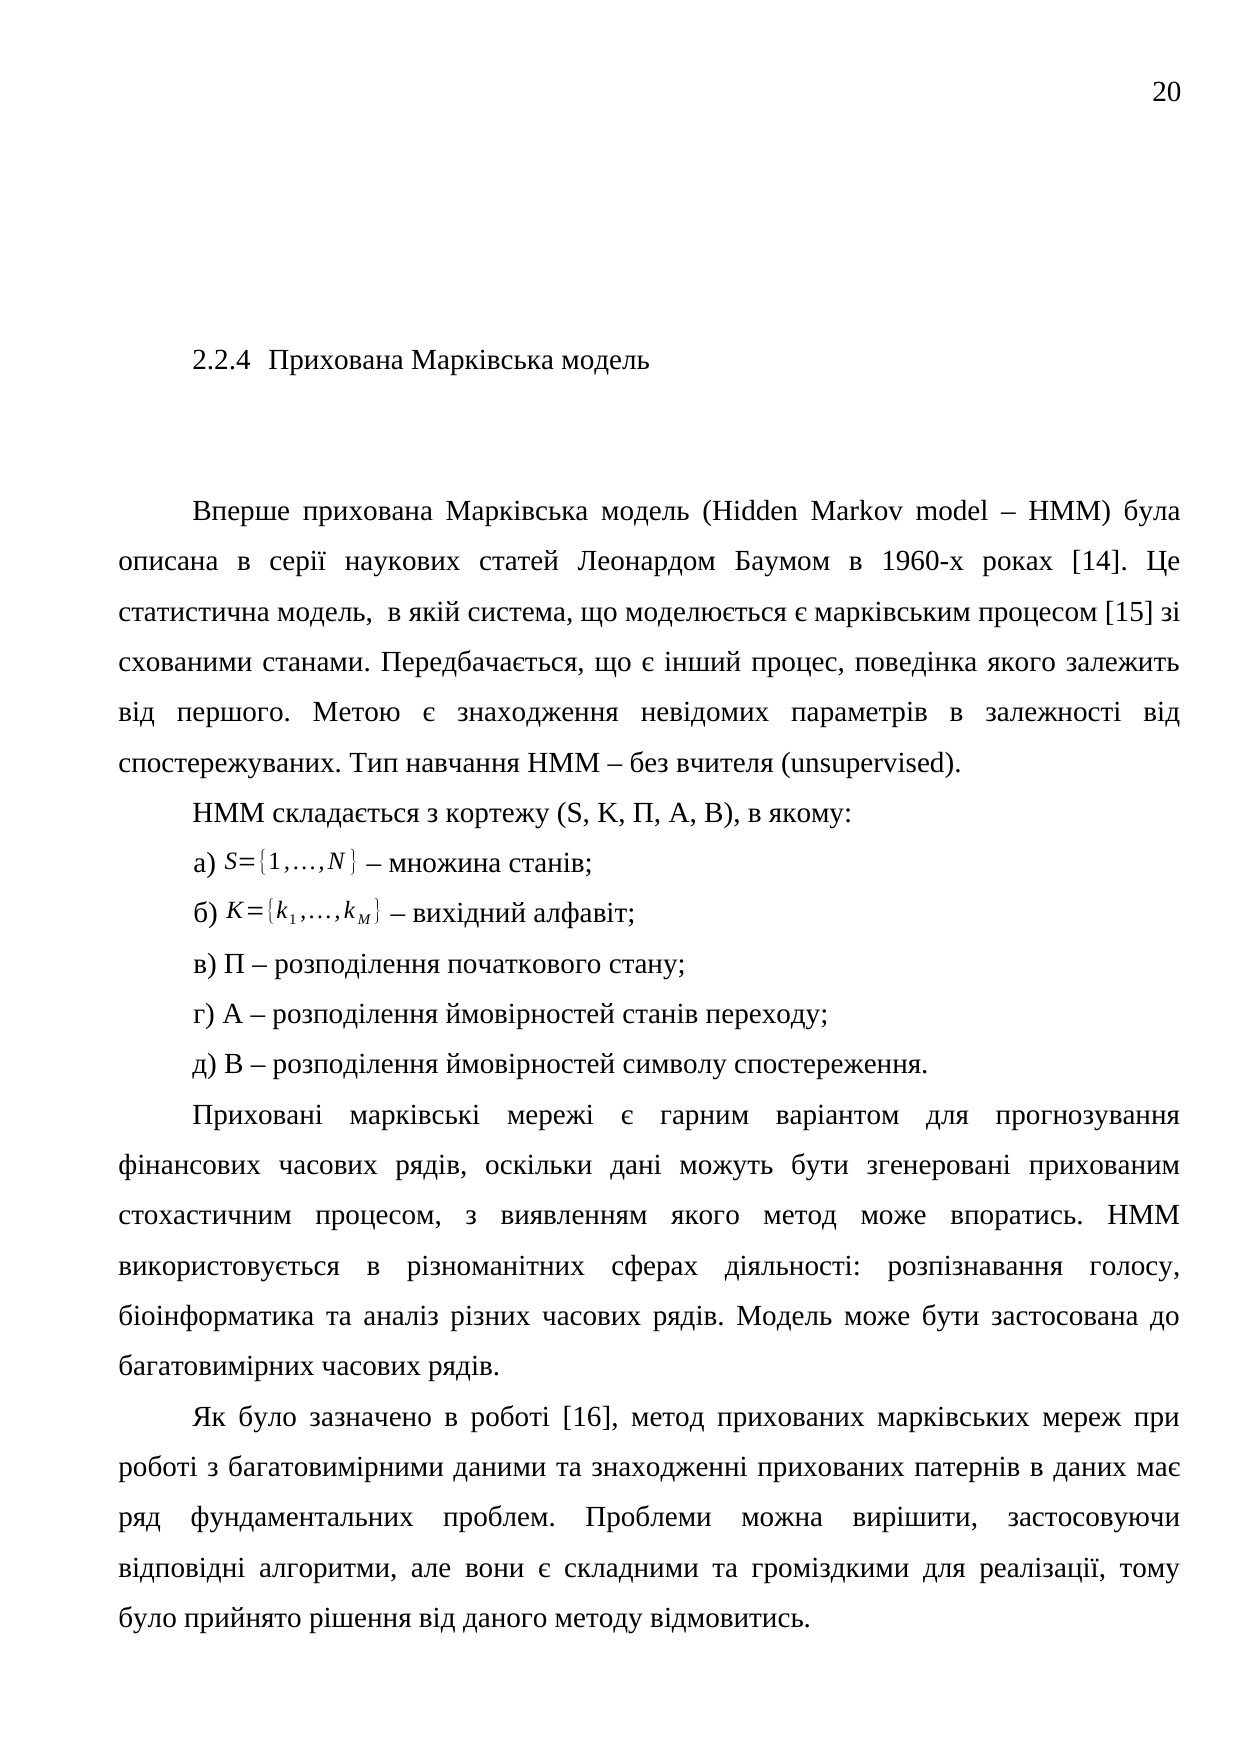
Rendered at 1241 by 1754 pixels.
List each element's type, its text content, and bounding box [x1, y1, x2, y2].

text Приховані марківські мережі є гарним варіантом для прогнозування фінансових часових рядів, оскільки дані можуть бути згенеровані прихованим стохастичним процесом, з виявленням якого метод може впоратись. НММ використовується в різноманітних сферах діяльності: розпізнавання голосу, біоінформатика та аналіз різних часових рядів. Модель може бути застосована до багатовимірних часових рядів. [118, 1097, 1181, 1382]
text д) В – розподілення ймовірностей символу спостереження. [118, 1047, 1181, 1080]
text Вперше прихована Марківська модель (Hidden Markov model – HMM) була описана в серії наукових статей Леонардом Баумом в 1960-х роках [14]. Це статистична модель, в якій система, що моделюється є марківським процесом [15] зі схованими станами. Передбачається, що є інший процес, поведінка якого залежить від першого. Метою є знаходження невідомих параметрів в залежності від спостережуваних. Тип навчання HMM – без вчителя (unsupervised). [118, 493, 1181, 778]
subtitle Прихована Марківська модель [118, 342, 1181, 376]
text Як було зазначено в роботі [16], метод прихованих марківських мереж при роботі з багатовимірними даними та знаходженні прихованих патернів в даних має ряд фундаментальних проблем. Проблеми можна вирішити, застосовуючи відповідні алгоритми, але вони є складними та громіздкими для реалізації, тому було прийнято рішення від даного методу відмовитись. [118, 1399, 1181, 1633]
text а) – множина станів; [118, 845, 1181, 879]
text г) A – розподілення ймовірностей станів переходу; [118, 996, 1181, 1030]
text HMM складається з кортежу (S, K, П, A, B), в якому: [118, 795, 1181, 828]
text б) – вихідний алфавіт; [118, 896, 1181, 929]
text в) П – розподілення початкового стану; [118, 946, 1181, 979]
